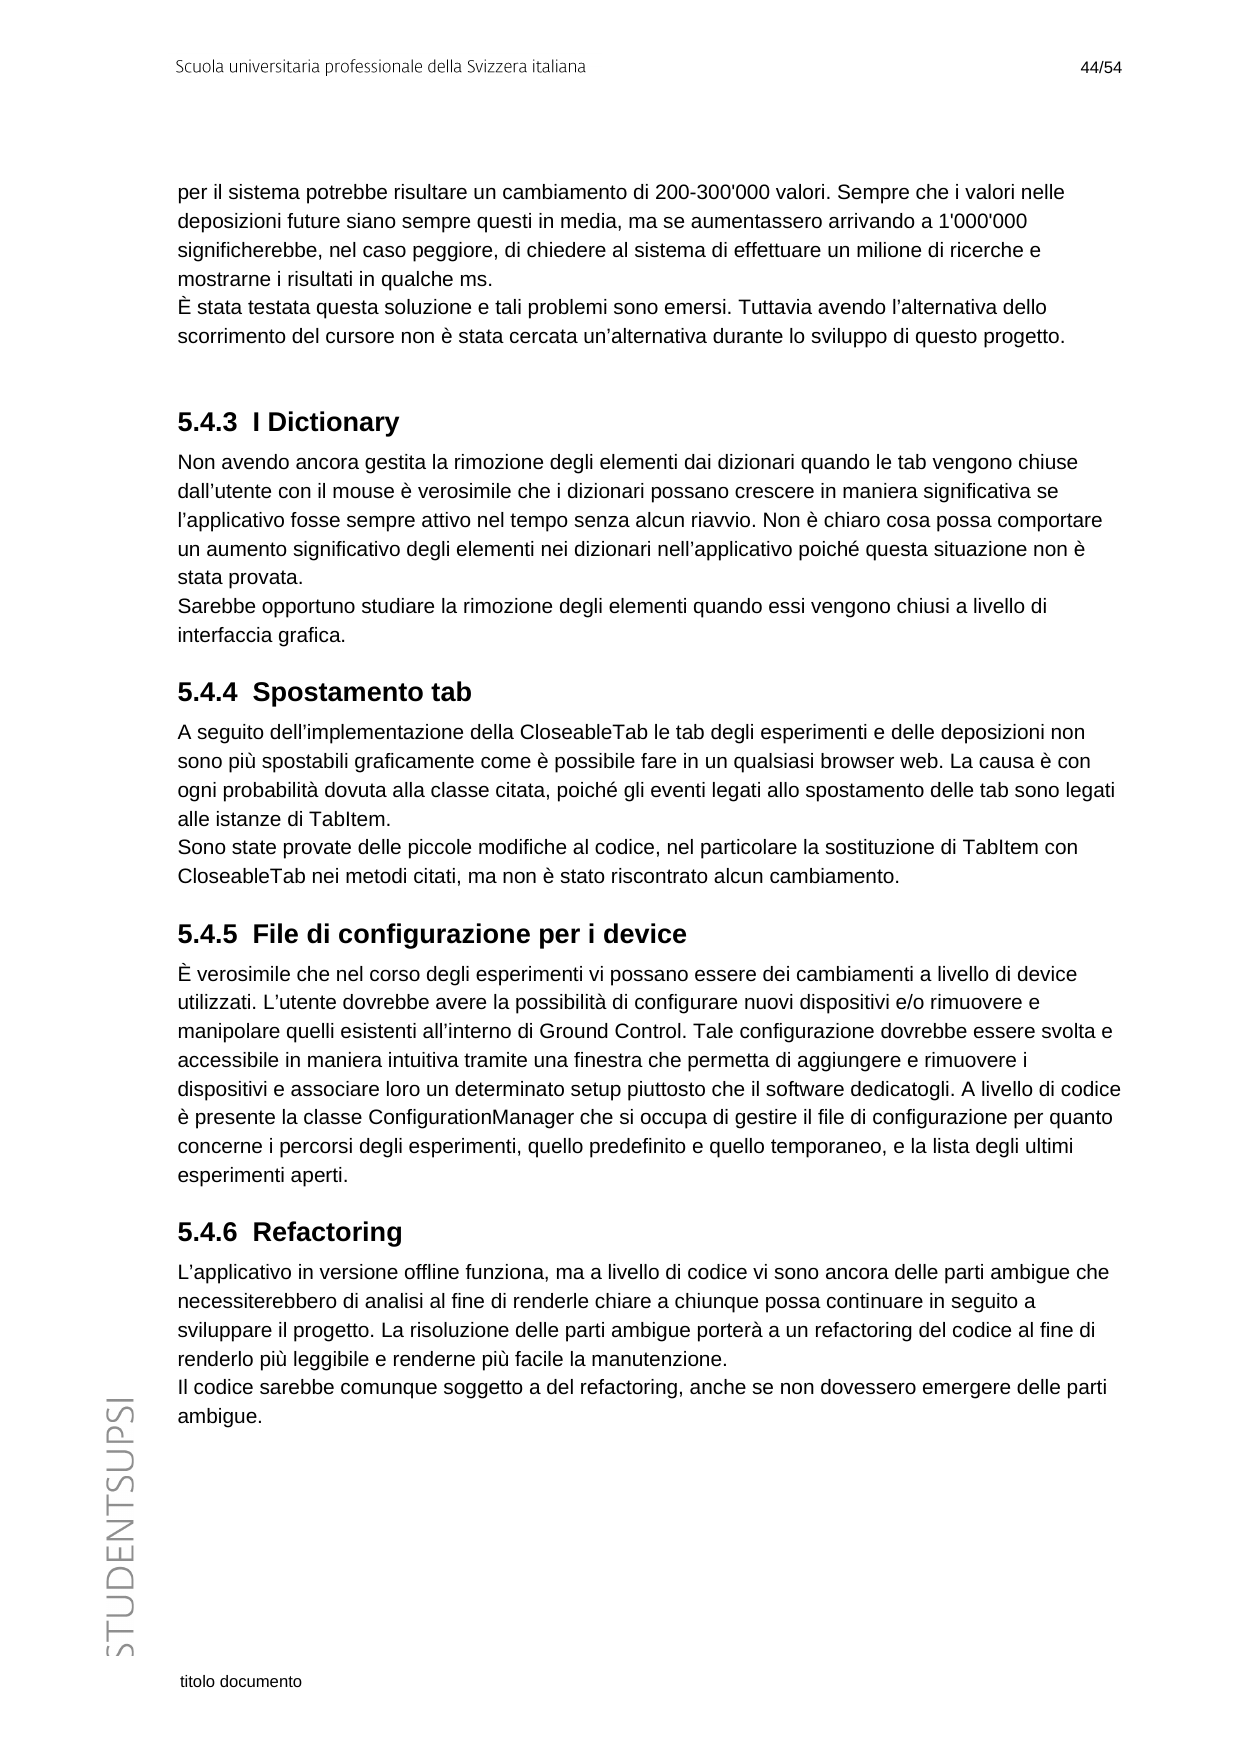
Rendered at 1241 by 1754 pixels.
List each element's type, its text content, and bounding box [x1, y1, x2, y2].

subtitle I Dictionary [177, 406, 1122, 438]
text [177, 180, 1122, 290]
picture [168, 53, 602, 80]
text È verosimile che nel corso degli esperimenti vi possano essere dei cambiamenti a livello di device utilizzati. L’utente dovrebbe avere la possibilità di configurare nuovi dispositivi e/o rimuovere e manipolare quelli esistenti all’interno di Ground Control. Tale configurazione dovrebbe essere svolta e accessibile in maniera intuitiva tramite una finestra che permetta di aggiungere e rimuovere i dispositivi e associare loro un determinato setup piuttosto che il software dedicatogli. A livello di codice è presente la classe ConfigurationManager che si occupa di gestire il file di configurazione per quanto concerne i percorsi degli esperimenti, quello predefinito e quello temporaneo, e la lista degli ultimi esperimenti aperti. [177, 961, 1122, 1187]
subtitle Refactoring [177, 1216, 1122, 1248]
text Sarebbe opportuno studiare la rimozione degli elementi quando essi vengono chiusi a livello di interfaccia grafica. [177, 594, 1122, 647]
text È stata testata questa soluzione e tali problemi sono emersi. Tuttavia avendo l’alternativa dello scorrimento del cursore non è stata cercata un’alternativa durante lo sviluppo di questo progetto. [177, 295, 1122, 348]
picture [106, 1399, 134, 1657]
text Il codice sarebbe comunque soggetto a del refactoring, anche se non dovessero emergere delle parti ambigue. [177, 1375, 1122, 1428]
text L’applicativo in versione offline funziona, ma a livello di codice vi sono ancora delle parti ambigue che necessiterebbero di analisi al fine di renderle chiare a chiunque possa continuare in seguito a sviluppare il progetto. La risoluzione delle parti ambigue porterà a un refactoring del codice al fine di renderlo più leggibile e renderne più facile la manutenzione. [177, 1260, 1122, 1370]
text Non avendo ancora gestita la rimozione degli elementi dai dizionari quando le tab vengono chiuse dall’utente con il mouse è verosimile che i dizionari possano crescere in maniera significativa se l’applicativo fosse sempre attivo nel tempo senza alcun riavvio. Non è chiaro cosa possa comportare un aumento significativo degli elementi nei dizionari nell’applicativo poiché questa situazione non è stata provata. [177, 450, 1122, 589]
text A seguito dell’implementazione della CloseableTab le tab degli esperimenti e delle deposizioni non sono più spostabili graficamente come è possibile fare in un qualsiasi browser web. La causa è con ogni probabilità dovuta alla classe citata, poiché gli eventi legati allo spostamento delle tab sono legati alle istanze di TabItem. [177, 720, 1122, 830]
text Sono state provate delle piccole modifiche al codice, nel particolare la sostituzione di TabItem con CloseableTab nei metodi citati, ma non è stato riscontrato alcun cambiamento. [177, 835, 1122, 888]
subtitle Spostamento tab [177, 676, 1122, 708]
subtitle File di configurazione per i device [177, 918, 1122, 949]
